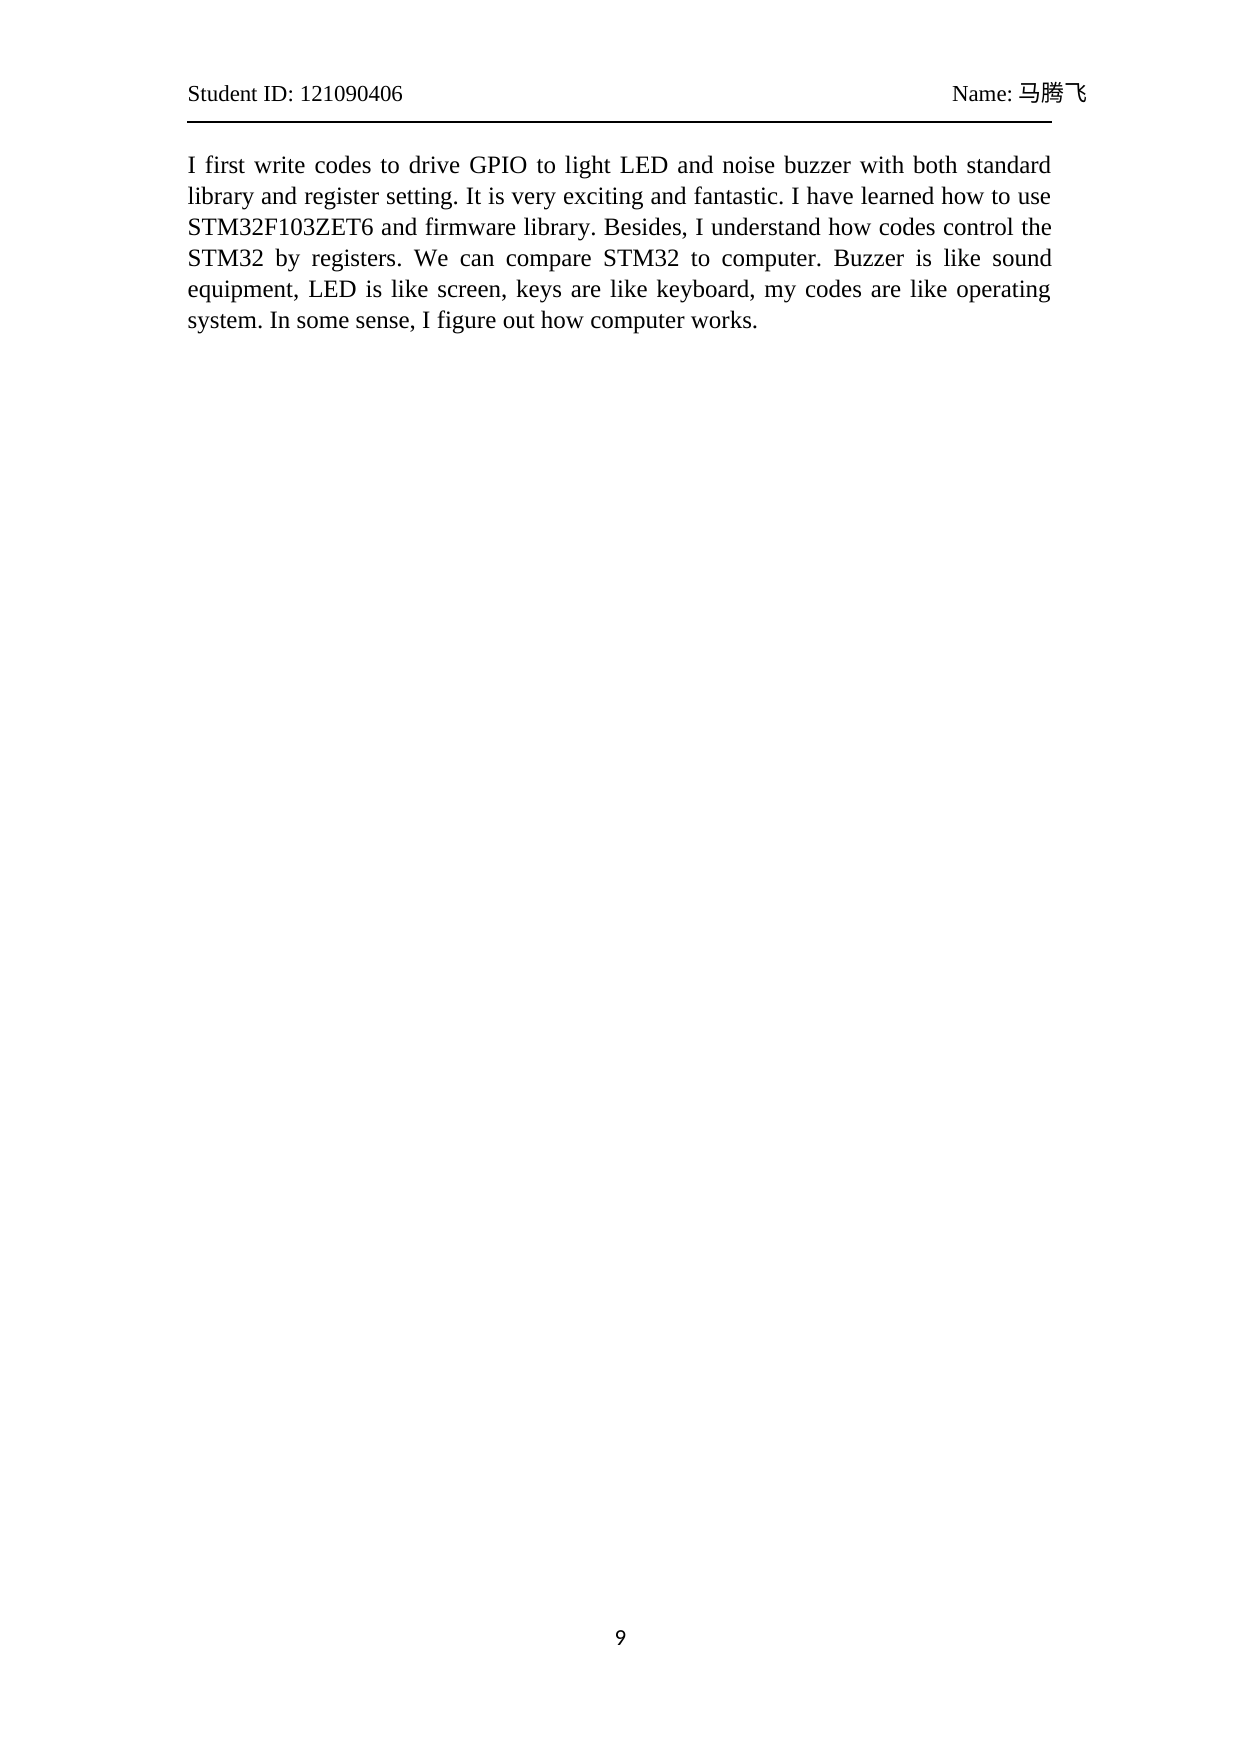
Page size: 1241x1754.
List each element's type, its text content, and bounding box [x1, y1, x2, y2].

list I first write codes to drive GPIO to light LED and noise buzzer with both standard library and register setting. It is very exciting and fantastic. I have learned how to use STM32F103ZET6 and firmware library. Besides, I understand how codes control the STM32 by registers. We can compare STM32 to computer. Buzzer is like sound equipment, LED is like screen, keys are like keyboard, my codes are like operating system. In some sense, I figure out how computer works. [187, 150, 1053, 334]
